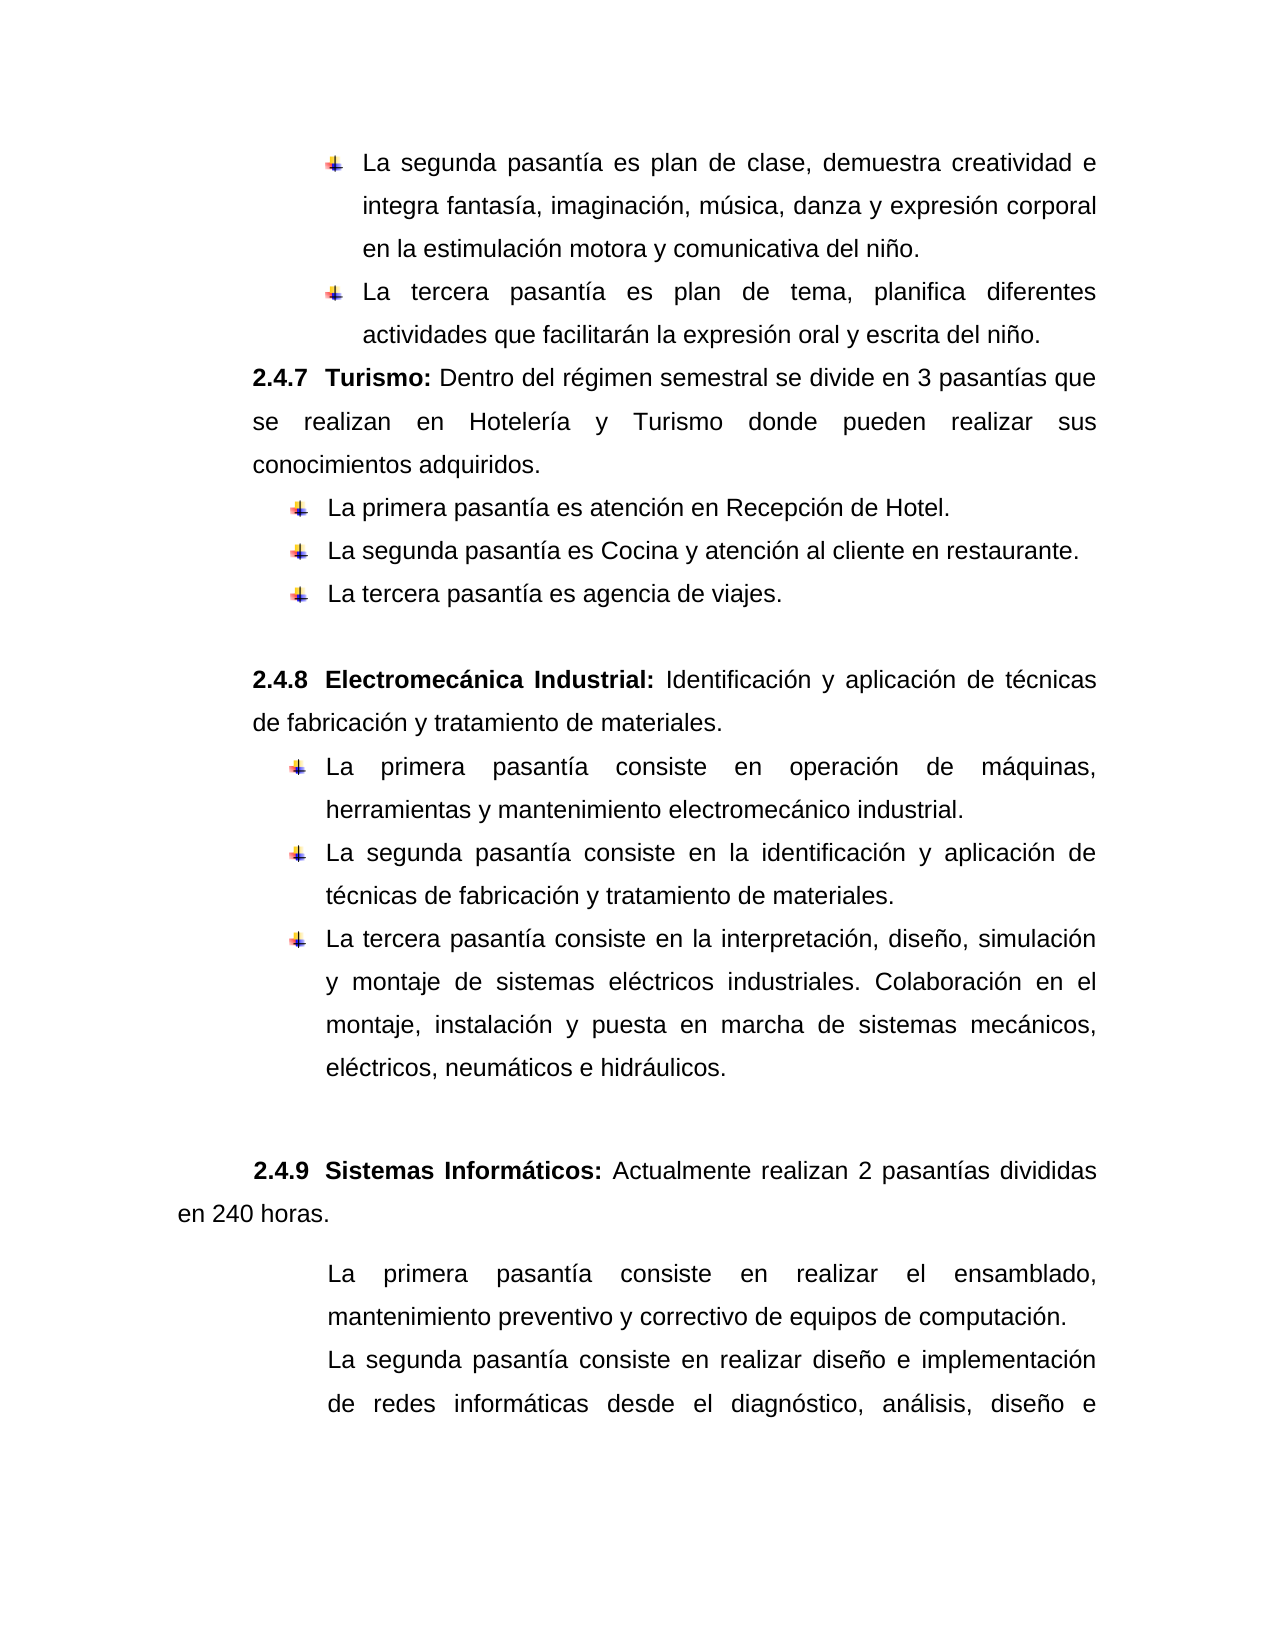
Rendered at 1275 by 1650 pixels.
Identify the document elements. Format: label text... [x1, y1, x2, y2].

picture [290, 585, 308, 603]
picture [325, 154, 343, 172]
picture [325, 284, 343, 301]
picture [289, 930, 306, 948]
list La segunda pasantía es plan de clase, demuestra creatividad e integra fantasía, imaginación, música, danza y expresión corporal en la estimulación motora y comunicativa del niño. [325, 148, 1098, 263]
list La primera pasantía es atención en Recepción de Hotel. [290, 493, 1098, 521]
list 2.4.8 Electromecánica Industrial: Identificación y aplicación de técnicas de fabricación y tratamiento de materiales. [252, 665, 1098, 737]
list La segunda pasantía consiste en la identificación y aplicación de técnicas de fabricación y tratamiento de materiales. [288, 838, 1098, 909]
picture [289, 758, 306, 775]
list 2.4.7 Turismo: Dentro del régimen semestral se divide en 3 pasantías que se realizan en Hotelería y Turismo donde pueden realizar sus conocimientos adquiridos. [252, 363, 1098, 478]
list La tercera pasantía consiste en la interpretación, diseño, simulación y montaje de sistemas eléctricos industriales. Colaboración en el montaje, instalación y puesta en marcha de sistemas mecánicos, eléctricos, neumáticos e hidráulicos. [288, 924, 1098, 1082]
text 2.4.9 Sistemas Informáticos: Actualmente realizan 2 pasantías divididas en 240 horas. [177, 1156, 1098, 1228]
list La primera pasantía consiste en operación de máquinas, herramientas y mantenimiento electromecánico industrial. [288, 751, 1098, 823]
list La primera pasantía consiste en realizar el ensamblado, mantenimiento preventivo y correctivo de equipos de computación. [327, 1259, 1098, 1331]
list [327, 1345, 1098, 1417]
list La tercera pasantía es agencia de viajes. [290, 579, 1098, 608]
list La tercera pasantía es plan de tema, planifica diferentes actividades que facilitarán la expresión oral y escrita del niño. [325, 277, 1098, 349]
picture [289, 844, 306, 862]
list La segunda pasantía es Cocina y atención al cliente en restaurante. [290, 536, 1098, 564]
picture [290, 499, 308, 517]
picture [290, 542, 308, 560]
